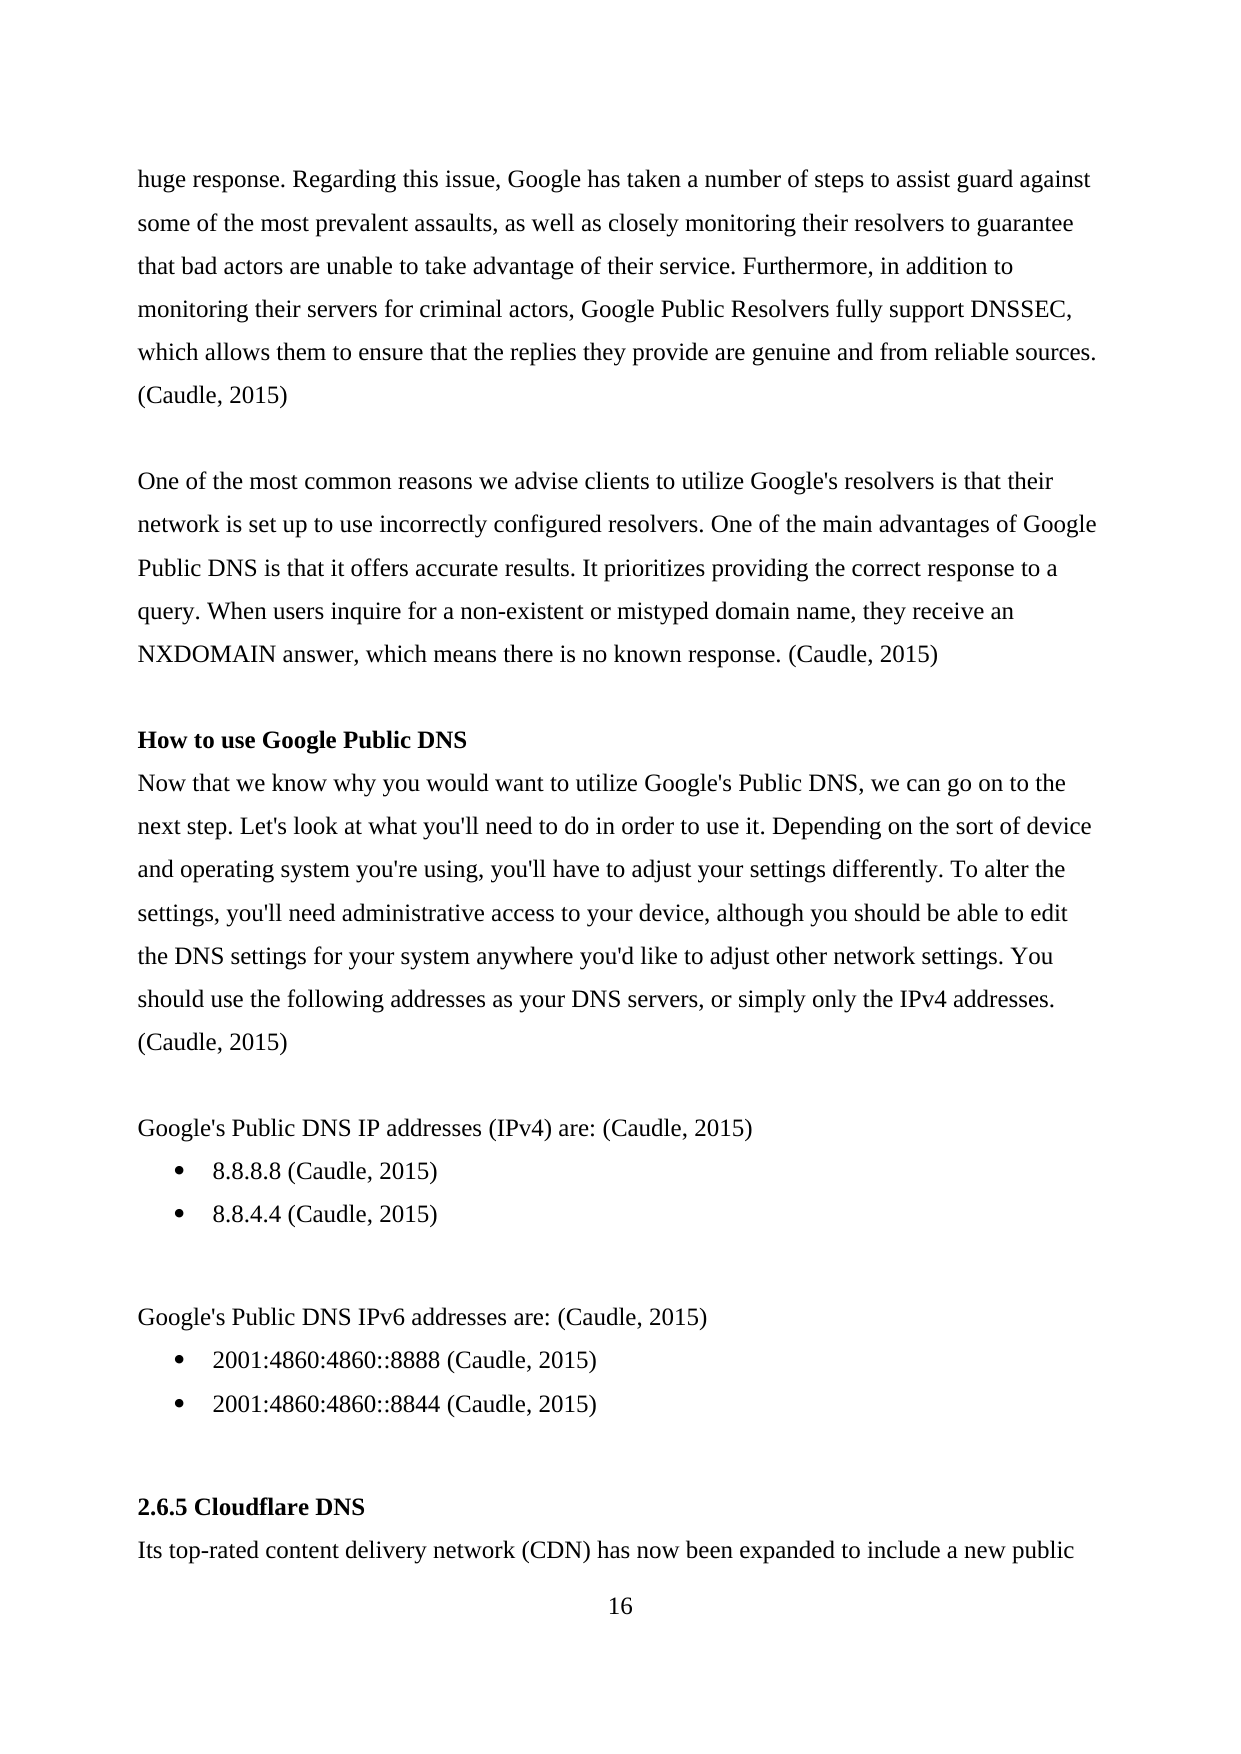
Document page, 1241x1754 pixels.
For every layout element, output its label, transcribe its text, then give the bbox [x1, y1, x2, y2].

text How to use Google Public DNS [137, 725, 1103, 754]
list 2001:4860:4860::8888 [175, 1346, 1103, 1374]
list 2001:4860:4860::8844 [175, 1389, 1103, 1417]
text 2.6.5 Cloudflare DNS [137, 1492, 1103, 1520]
text Google's Public DNS IP addresses (IPv4) are: [137, 1113, 1103, 1142]
text One of the most common reasons we advise clients to utilize Google's resolvers is that their network is set up to use incorrectly configured resolvers. One of the main advantages of Google Public DNS is that it offers accurate results. It prioritizes providing the correct response to a query. When users inquire for a non-existent or mistyped domain name, they receive an NXDOMAIN answer, which means there is no known response. [137, 466, 1103, 668]
text Now that we know why you would want to utilize Google's Public DNS, we can go on to the next step. Let's look at what you'll need to do in order to use it. Depending on the sort of device and operating system you're using, you'll have to adjust your settings differently. To alter the settings, you'll need administrative access to your device, although you should be able to edit the DNS settings for your system anywhere you'd like to adjust other network settings. You should use the following addresses as your DNS servers, or simply only the IPv4 addresses. [137, 768, 1103, 1056]
text Google's Public DNS IPv6 addresses are: [137, 1302, 1103, 1331]
list 8.8.4.4 [175, 1199, 1103, 1228]
list 8.8.8.8 [175, 1156, 1103, 1185]
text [137, 1535, 1103, 1563]
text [137, 164, 1103, 409]
